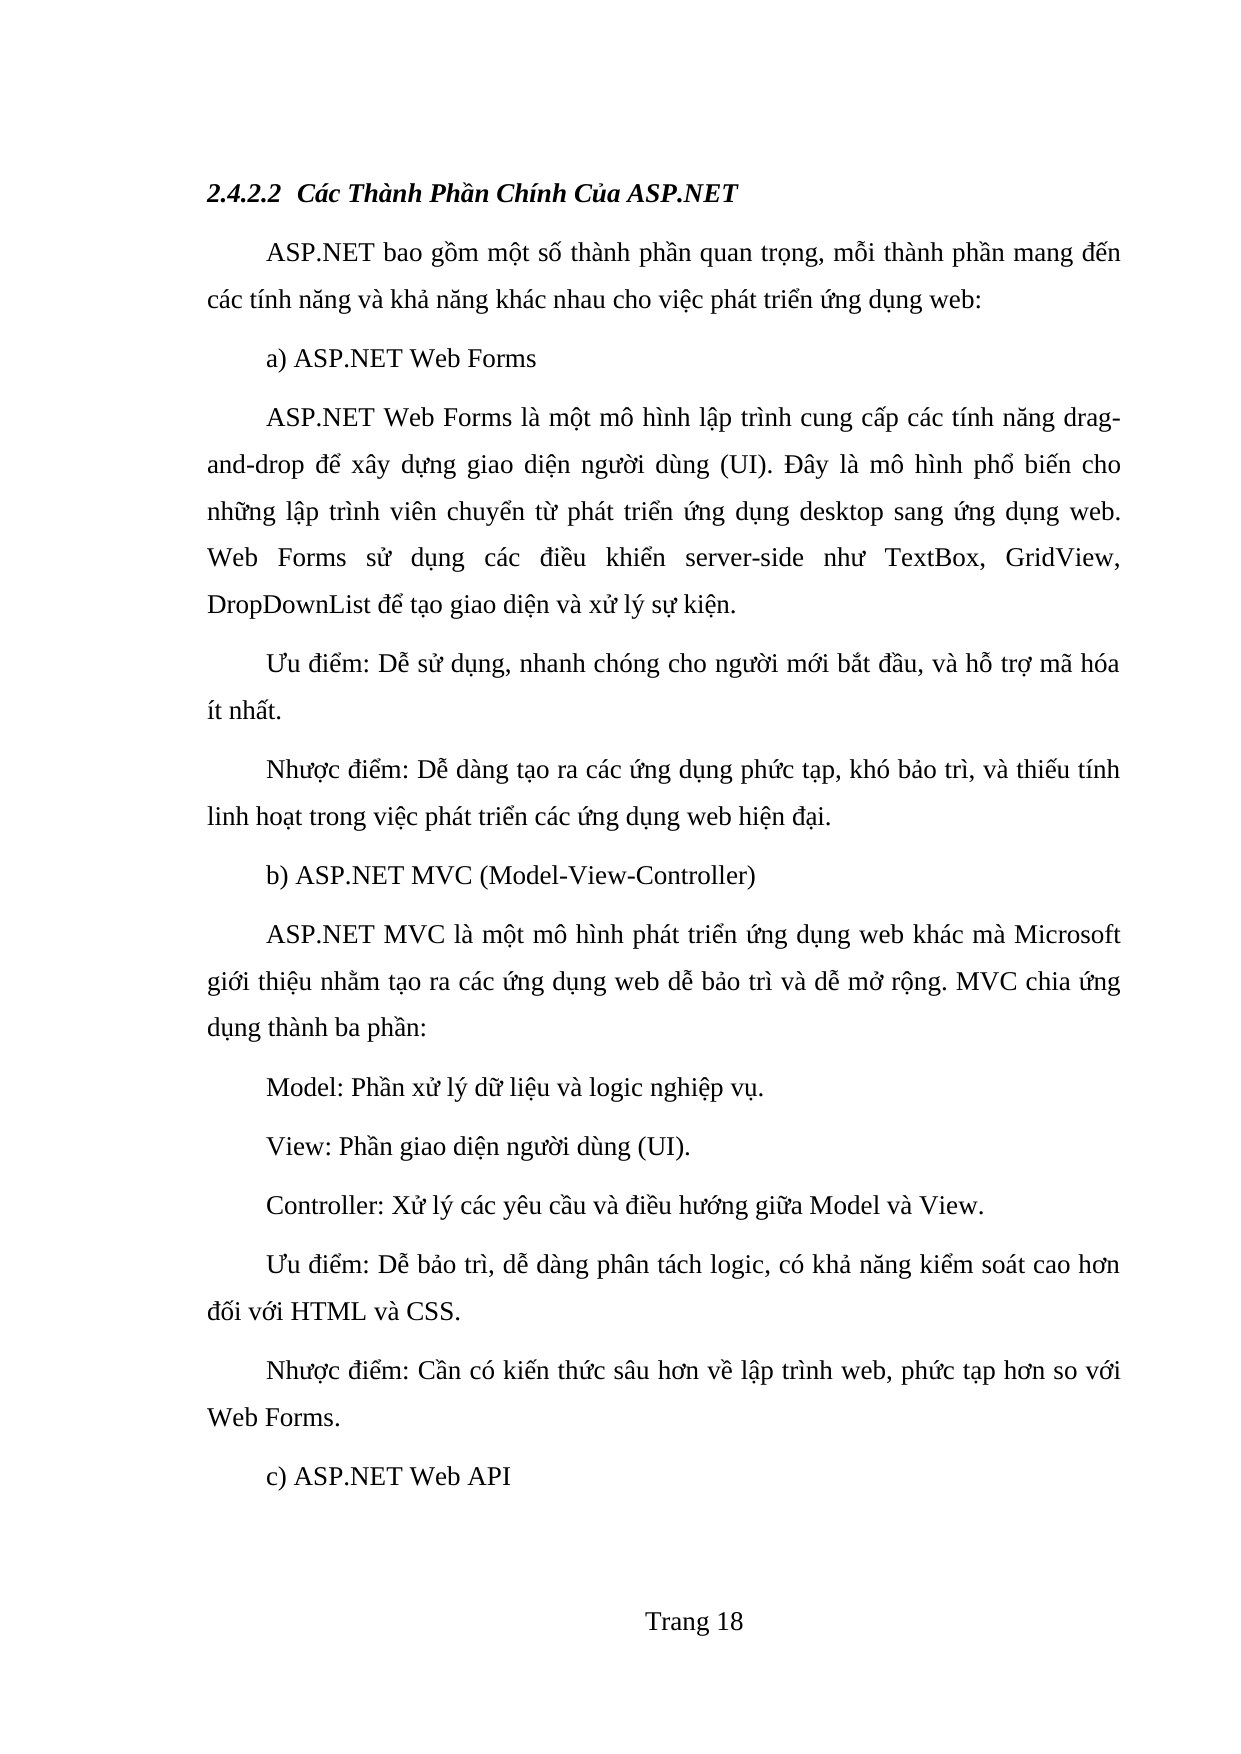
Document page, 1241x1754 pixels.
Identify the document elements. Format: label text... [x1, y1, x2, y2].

text ASP.NET Web Forms là một mô hình lập trình cung cấp các tính năng drag-and-drop để xây dựng giao diện người dùng (UI). Đây là mô hình phổ biến cho những lập trình viên chuyển từ phát triển ứng dụng desktop sang ứng dụng web. Web Forms sử dụng các điều khiển server-side như TextBox, GridView, DropDownList để tạo giao diện và xử lý sự kiện. [207, 401, 1122, 619]
text b) ASP.NET MVC (Model-View-Controller) [207, 859, 1122, 890]
text Nhược điểm: Cần có kiến thức sâu hơn về lập trình web, phức tạp hơn so với Web Forms. [207, 1354, 1122, 1432]
text c) ASP.NET Web API [207, 1460, 1122, 1491]
text Nhược điểm: Dễ dàng tạo ra các ứng dụng phức tạp, khó bảo trì, và thiếu tính linh hoạt trong việc phát triển các ứng dụng web hiện đại. [207, 753, 1122, 831]
text Ưu điểm: Dễ bảo trì, dễ dàng phân tách logic, có khả năng kiểm soát cao hơn đối với HTML và CSS. [207, 1248, 1122, 1326]
text Ưu điểm: Dễ sử dụng, nhanh chóng cho người mới bắt đầu, và hỗ trợ mã hóa ít nhất. [207, 647, 1122, 725]
text View: Phần giao diện người dùng (UI). [207, 1130, 1122, 1161]
text ASP.NET MVC là một mô hình phát triển ứng dụng web khác mà Microsoft giới thiệu nhằm tạo ra các ứng dụng web dễ bảo trì và dễ mở rộng. MVC chia ứng dụng thành ba phần: [207, 918, 1122, 1043]
text a) ASP.NET Web Forms [207, 342, 1122, 373]
subtitle Các Thành Phần Chính Của ASP.NET [207, 177, 1122, 208]
text Controller: Xử lý các yêu cầu và điều hướng giữa Model và View. [207, 1189, 1122, 1220]
text Model: Phần xử lý dữ liệu và logic nghiệp vụ. [207, 1071, 1122, 1102]
text ASP.NET bao gồm một số thành phần quan trọng, mỗi thành phần mang đến các tính năng và khả năng khác nhau cho việc phát triển ứng dụng web: [207, 236, 1122, 314]
